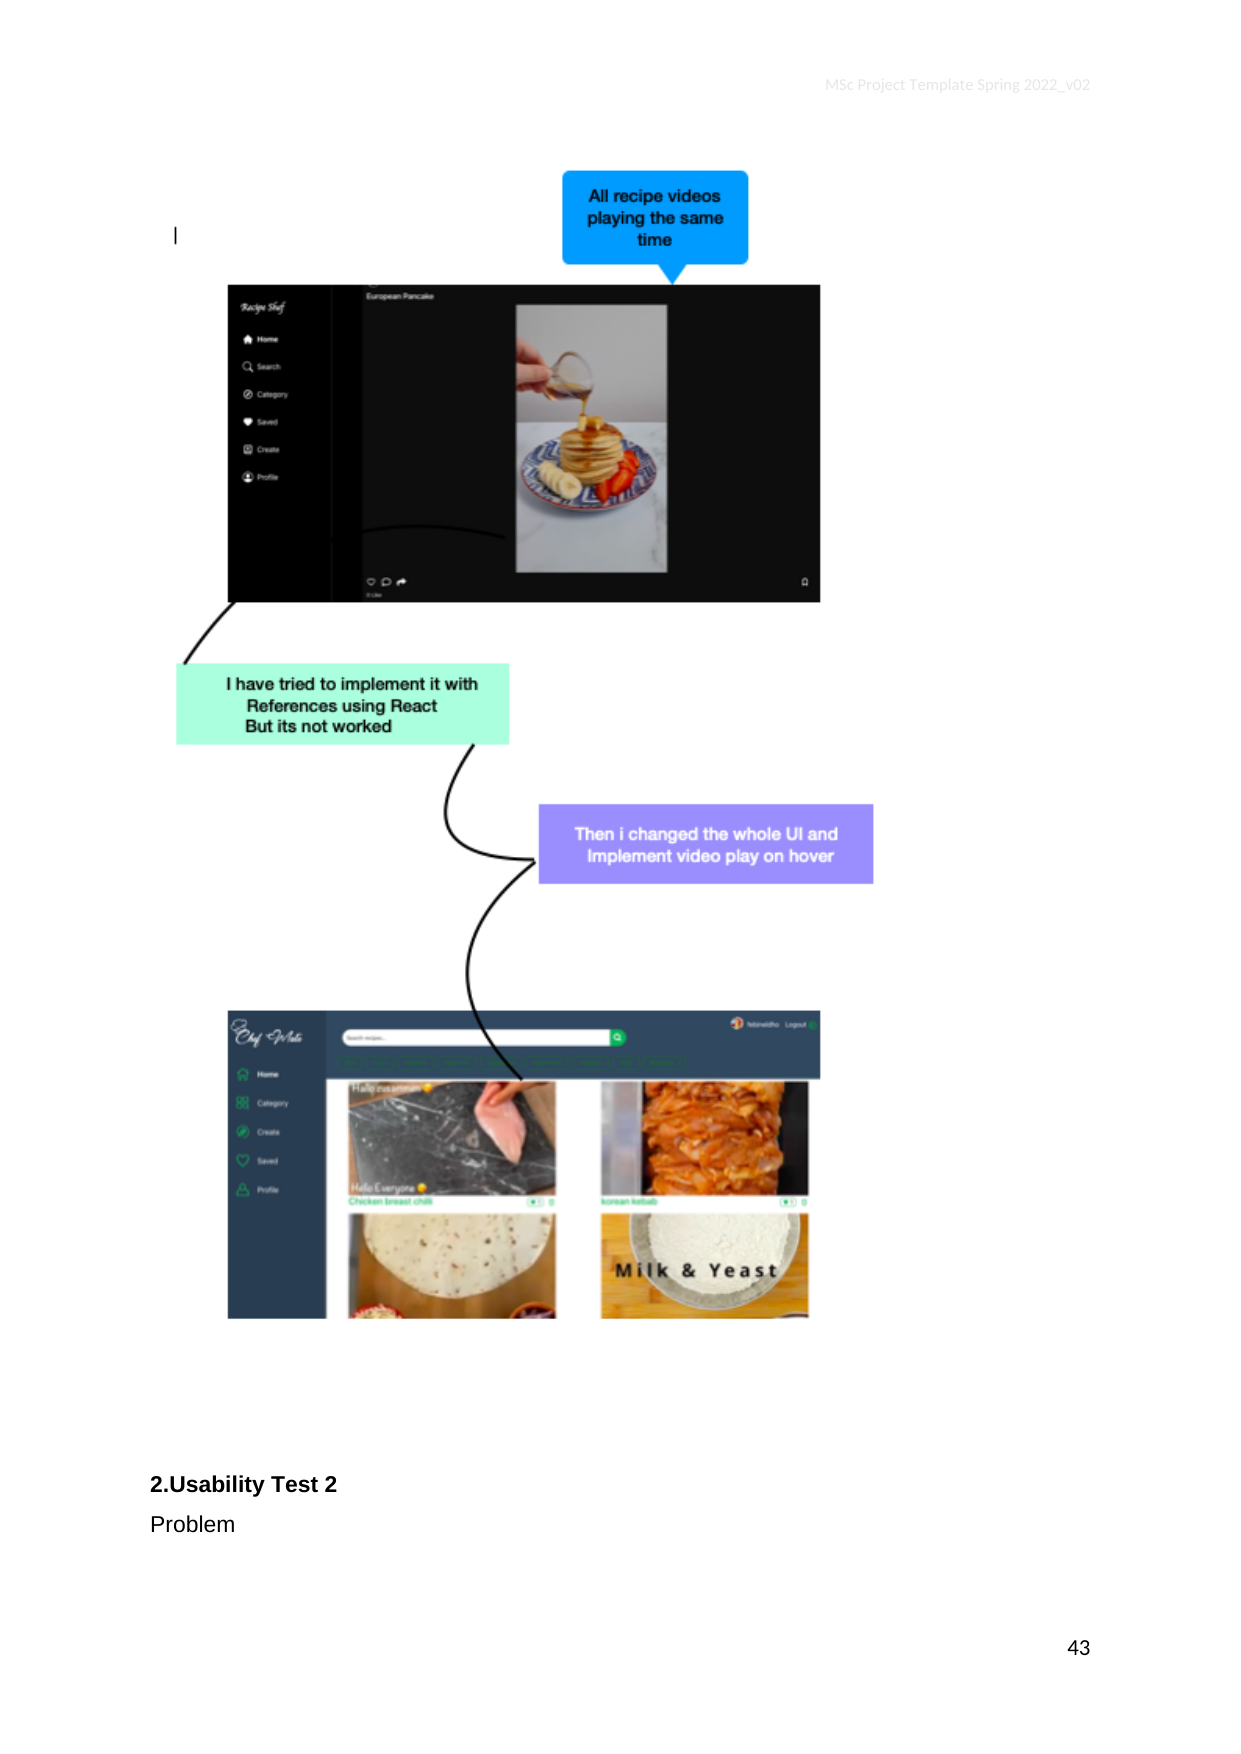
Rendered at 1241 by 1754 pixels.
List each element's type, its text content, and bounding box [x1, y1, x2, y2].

text 2.Usability Test 2 [150, 1471, 1090, 1497]
text Problem [150, 1511, 1090, 1537]
picture [150, 150, 908, 1330]
